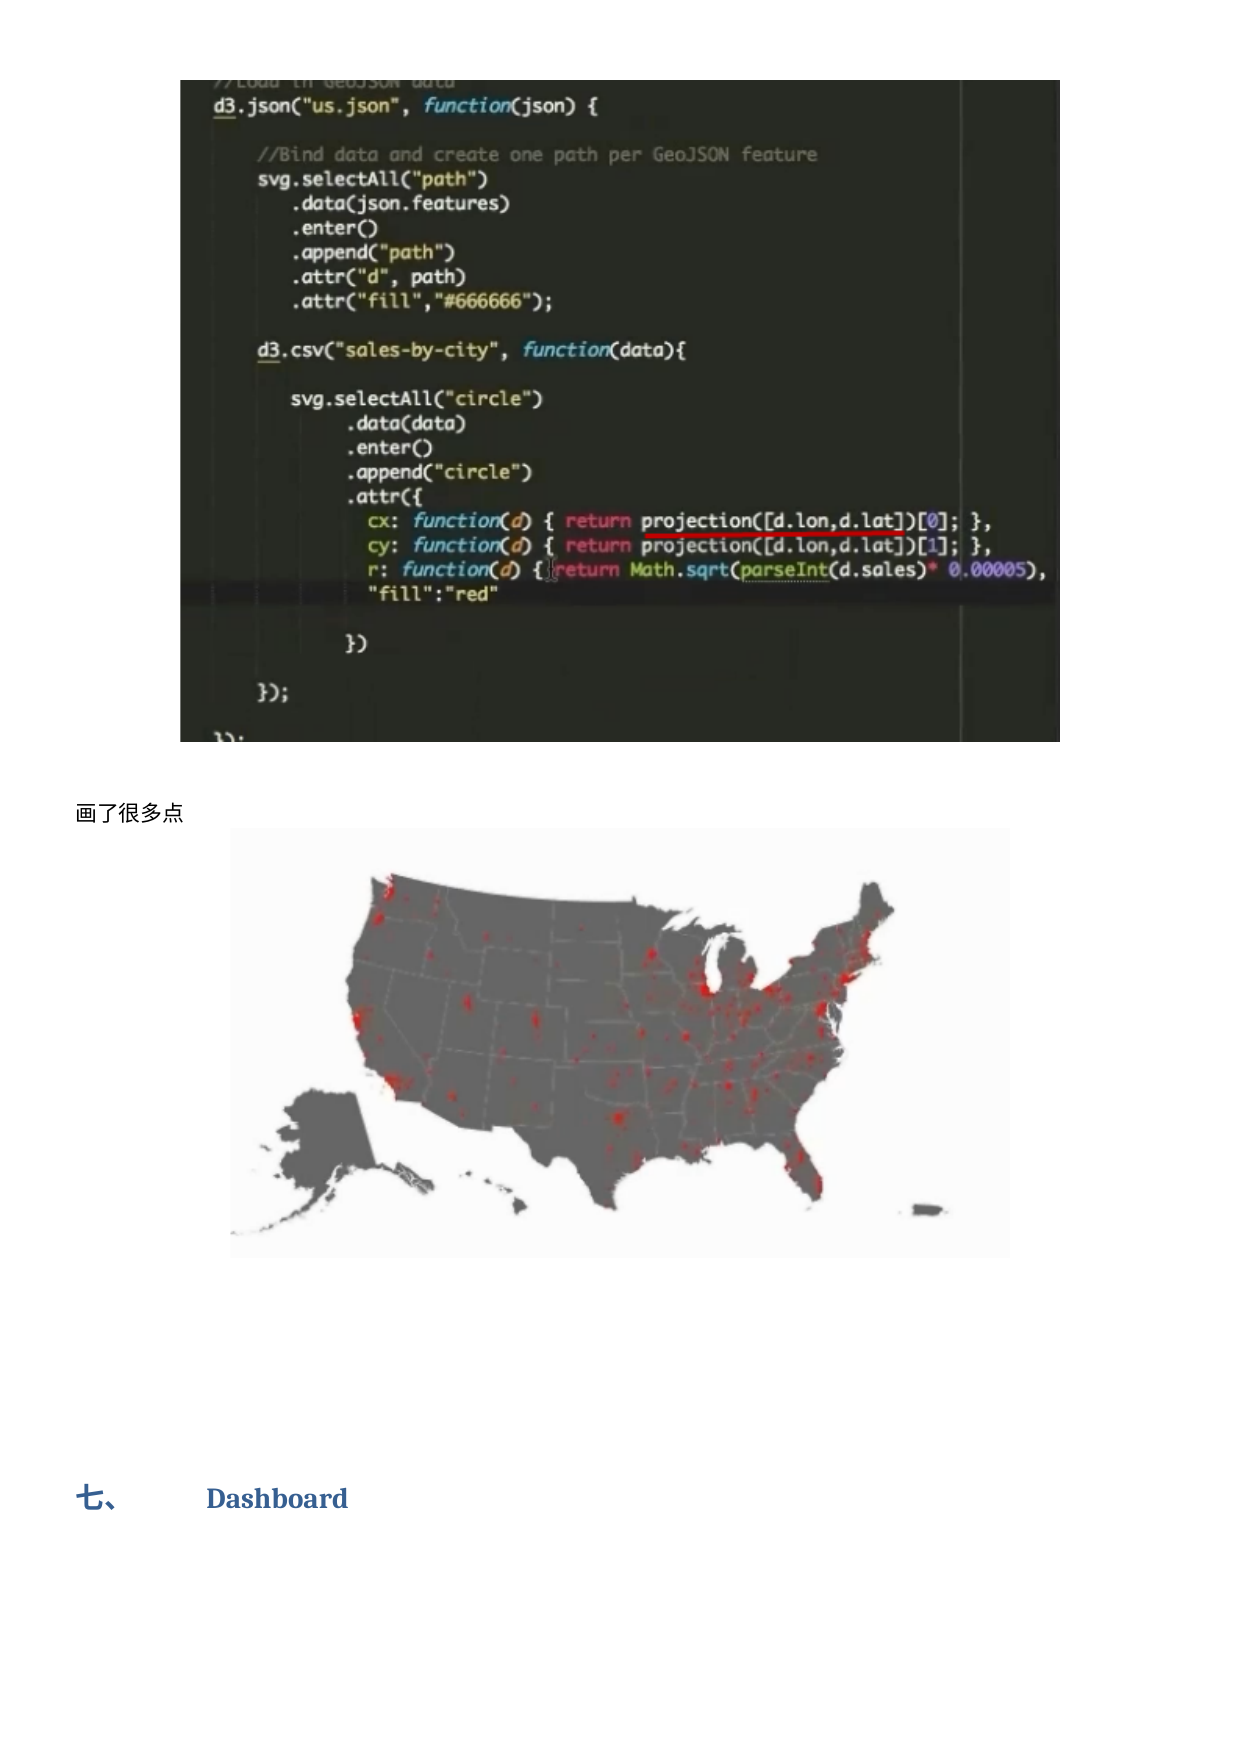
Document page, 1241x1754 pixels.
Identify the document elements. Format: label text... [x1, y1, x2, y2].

text 画了很多点 [75, 796, 1165, 828]
picture [180, 80, 1060, 742]
picture [230, 828, 1010, 1258]
subtitle Dashboard [75, 1463, 1165, 1528]
